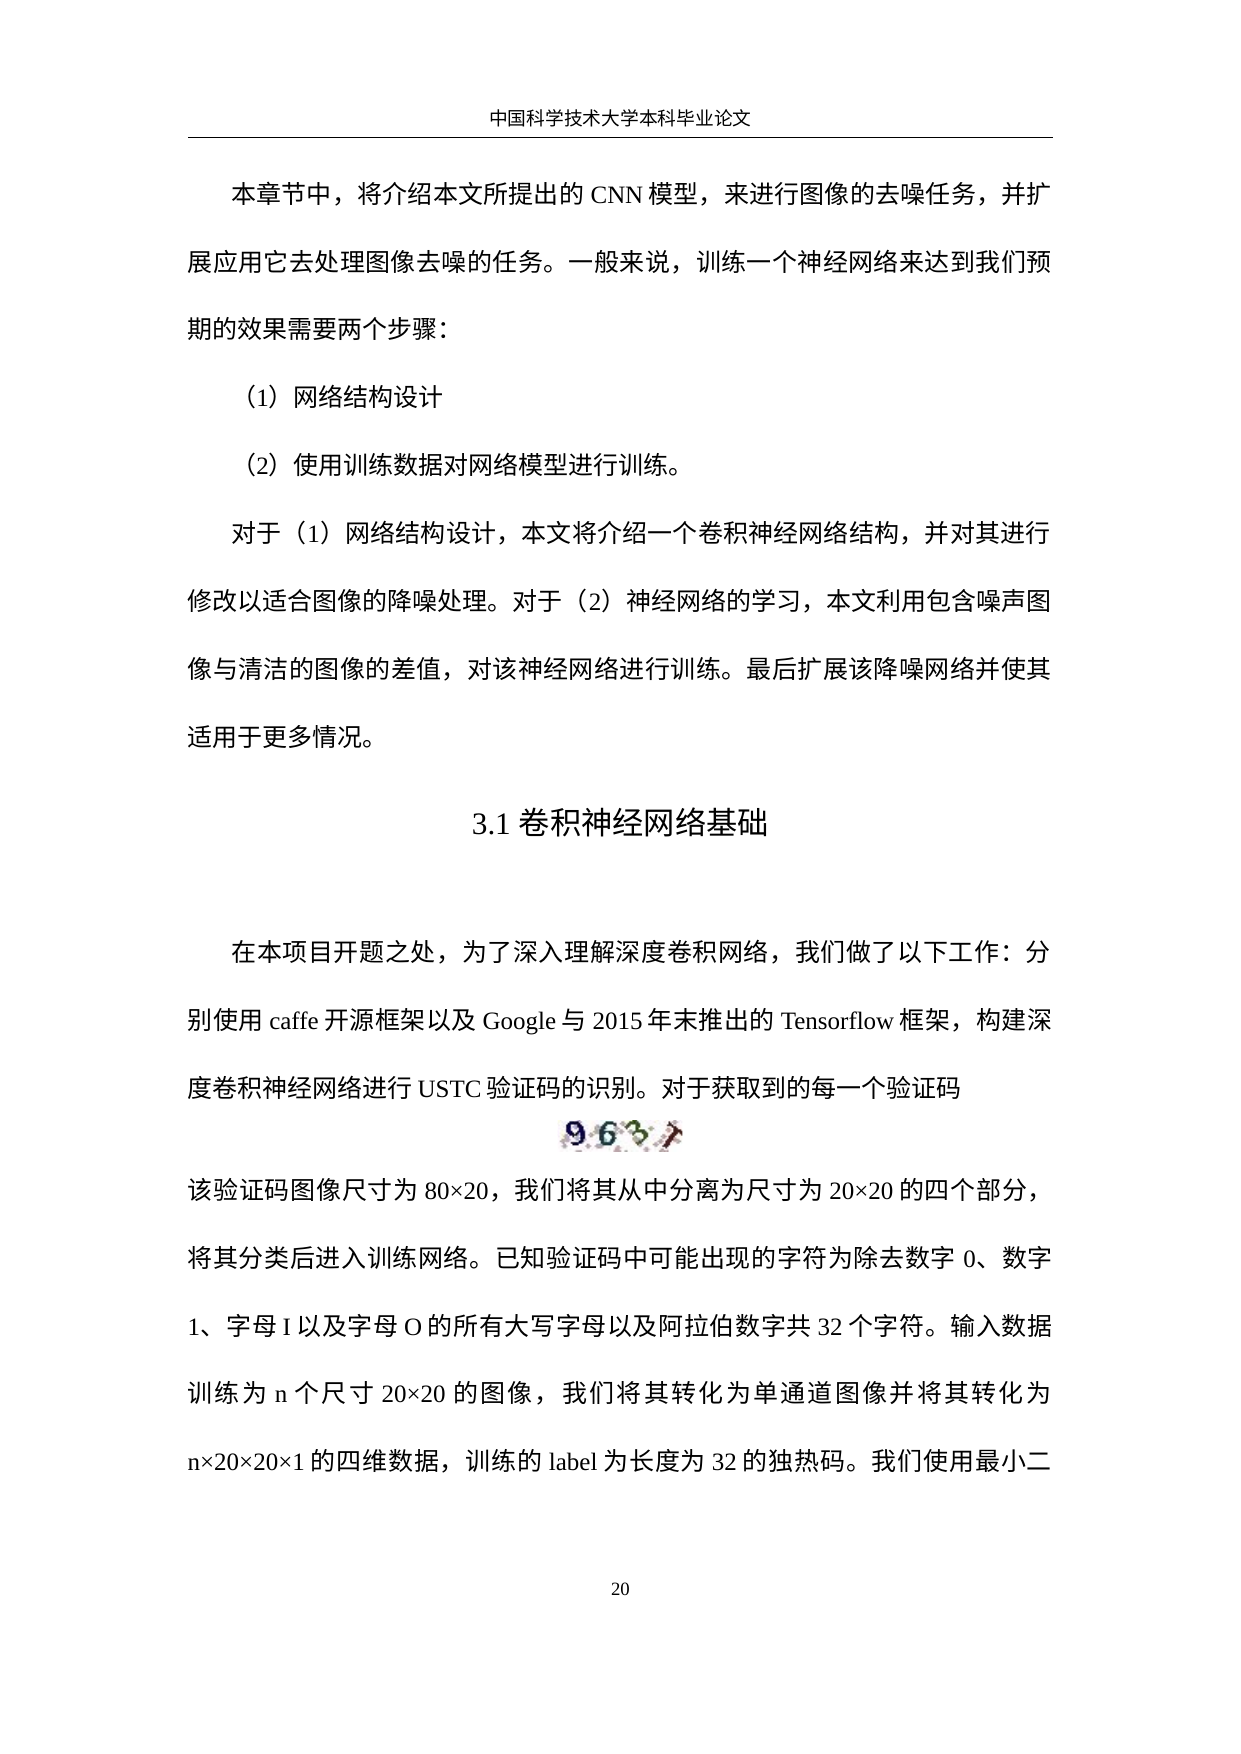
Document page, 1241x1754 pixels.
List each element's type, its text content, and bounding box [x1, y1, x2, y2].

text 3.1 卷积神经网络基础 [187, 787, 1053, 854]
picture [557, 1120, 683, 1152]
text （2）使用训练数据对网络模型进行训练。 [187, 430, 1053, 498]
text 在本项目开题之处，为了深入理解深度卷积网络，我们做了以下工作：分别使用caffe开源框架以及Google与2015年末推出的Tensorflow框架，构建深度卷积神经网络进行USTC验证码的识别。对于获取到的每一个验证码 [187, 917, 1053, 1120]
text 本章节中，将介绍本文所提出的CNN模型，来进行图像的去噪任务，并扩展应用它去处理图像去噪的任务。一般来说，训练一个神经网络来达到我们预期的效果需要两个步骤： [187, 158, 1053, 362]
text 对于（1）网络结构设计，本文将介绍一个卷积神经网络结构，并对其进行修改以适合图像的降噪处理。对于（2）神经网络的学习，本文利用包含噪声图像与清洁的图像的差值，对该神经网络进行训练。最后扩展该降噪网络并使其适用于更多情况。 [187, 498, 1053, 769]
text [187, 1154, 1053, 1494]
text （1）网络结构设计 [187, 362, 1053, 430]
